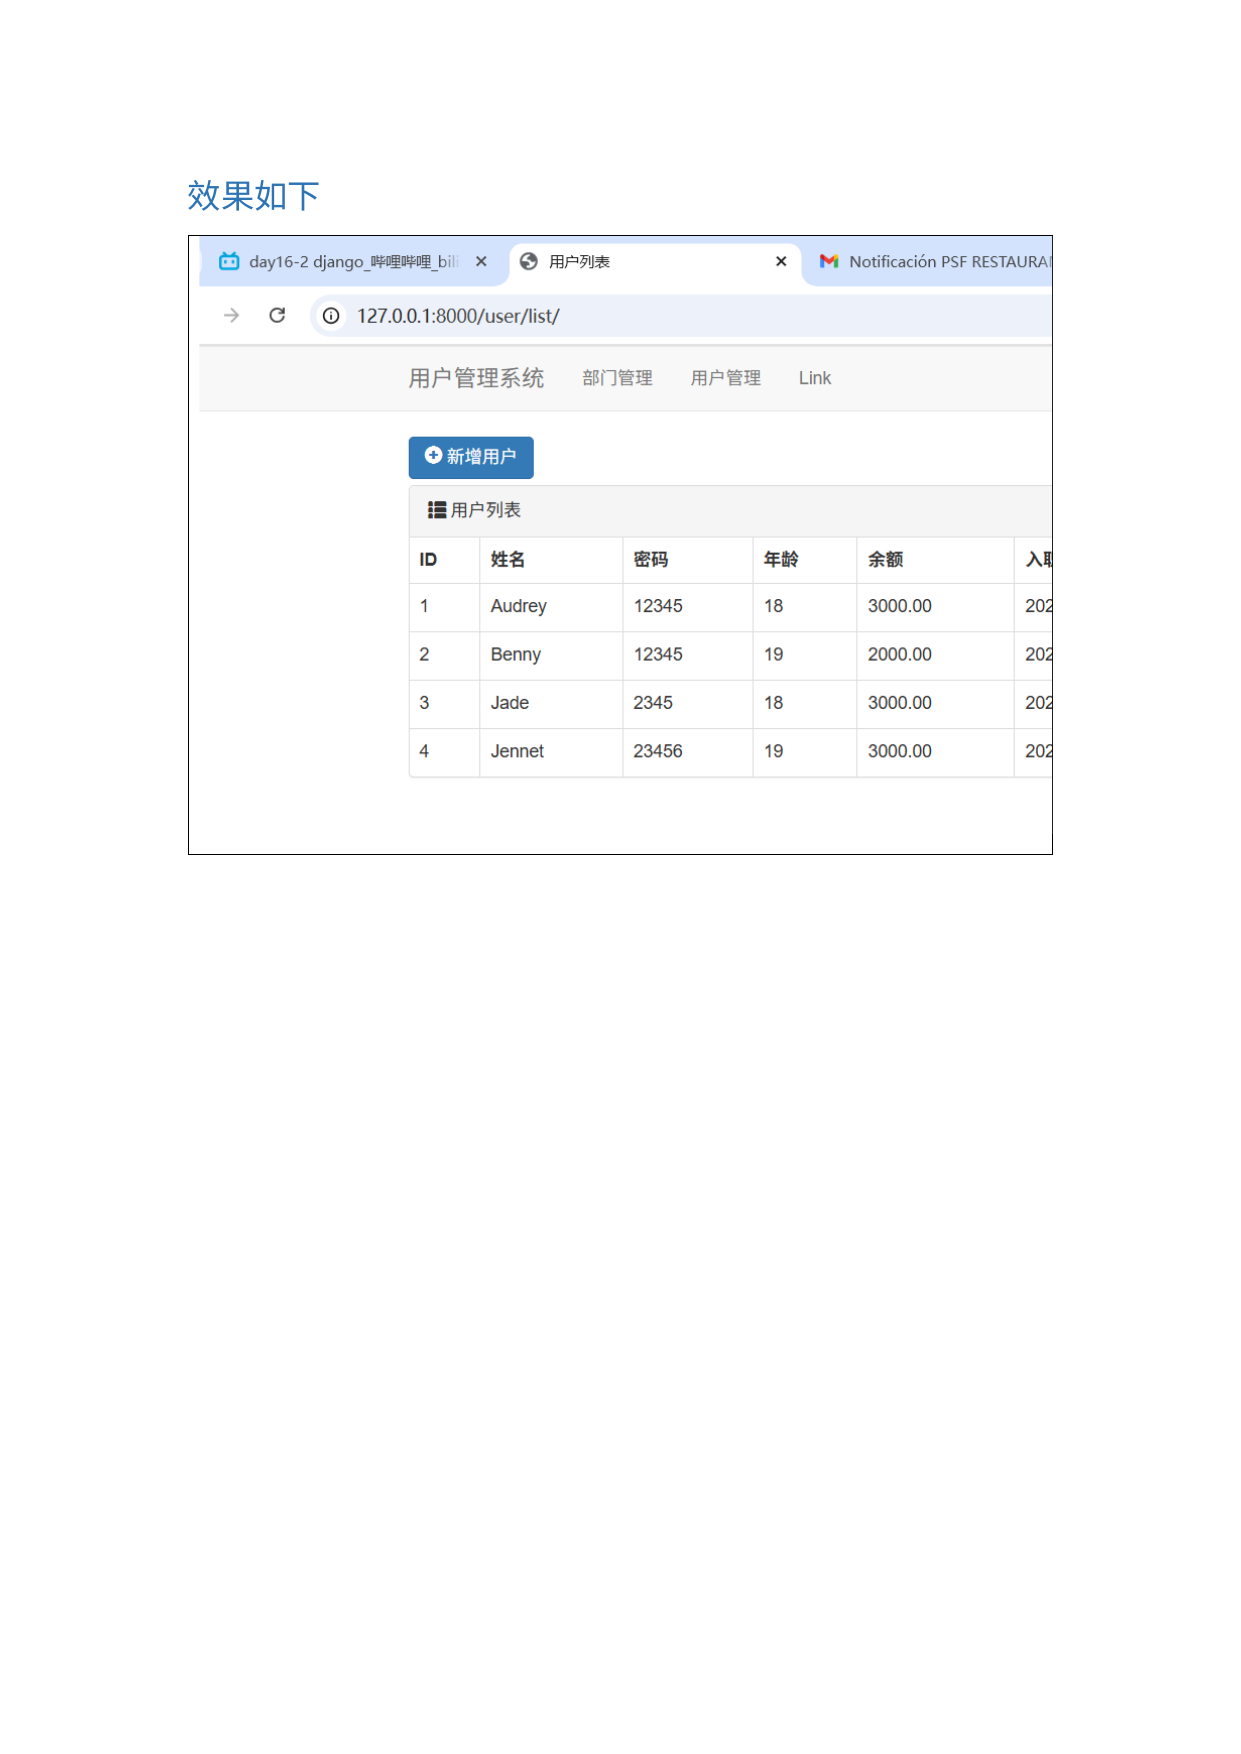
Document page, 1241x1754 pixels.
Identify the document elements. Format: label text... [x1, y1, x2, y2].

picture [199, 236, 1053, 834]
table_header [189, 236, 1052, 854]
subtitle 效果如下 [187, 162, 1053, 227]
